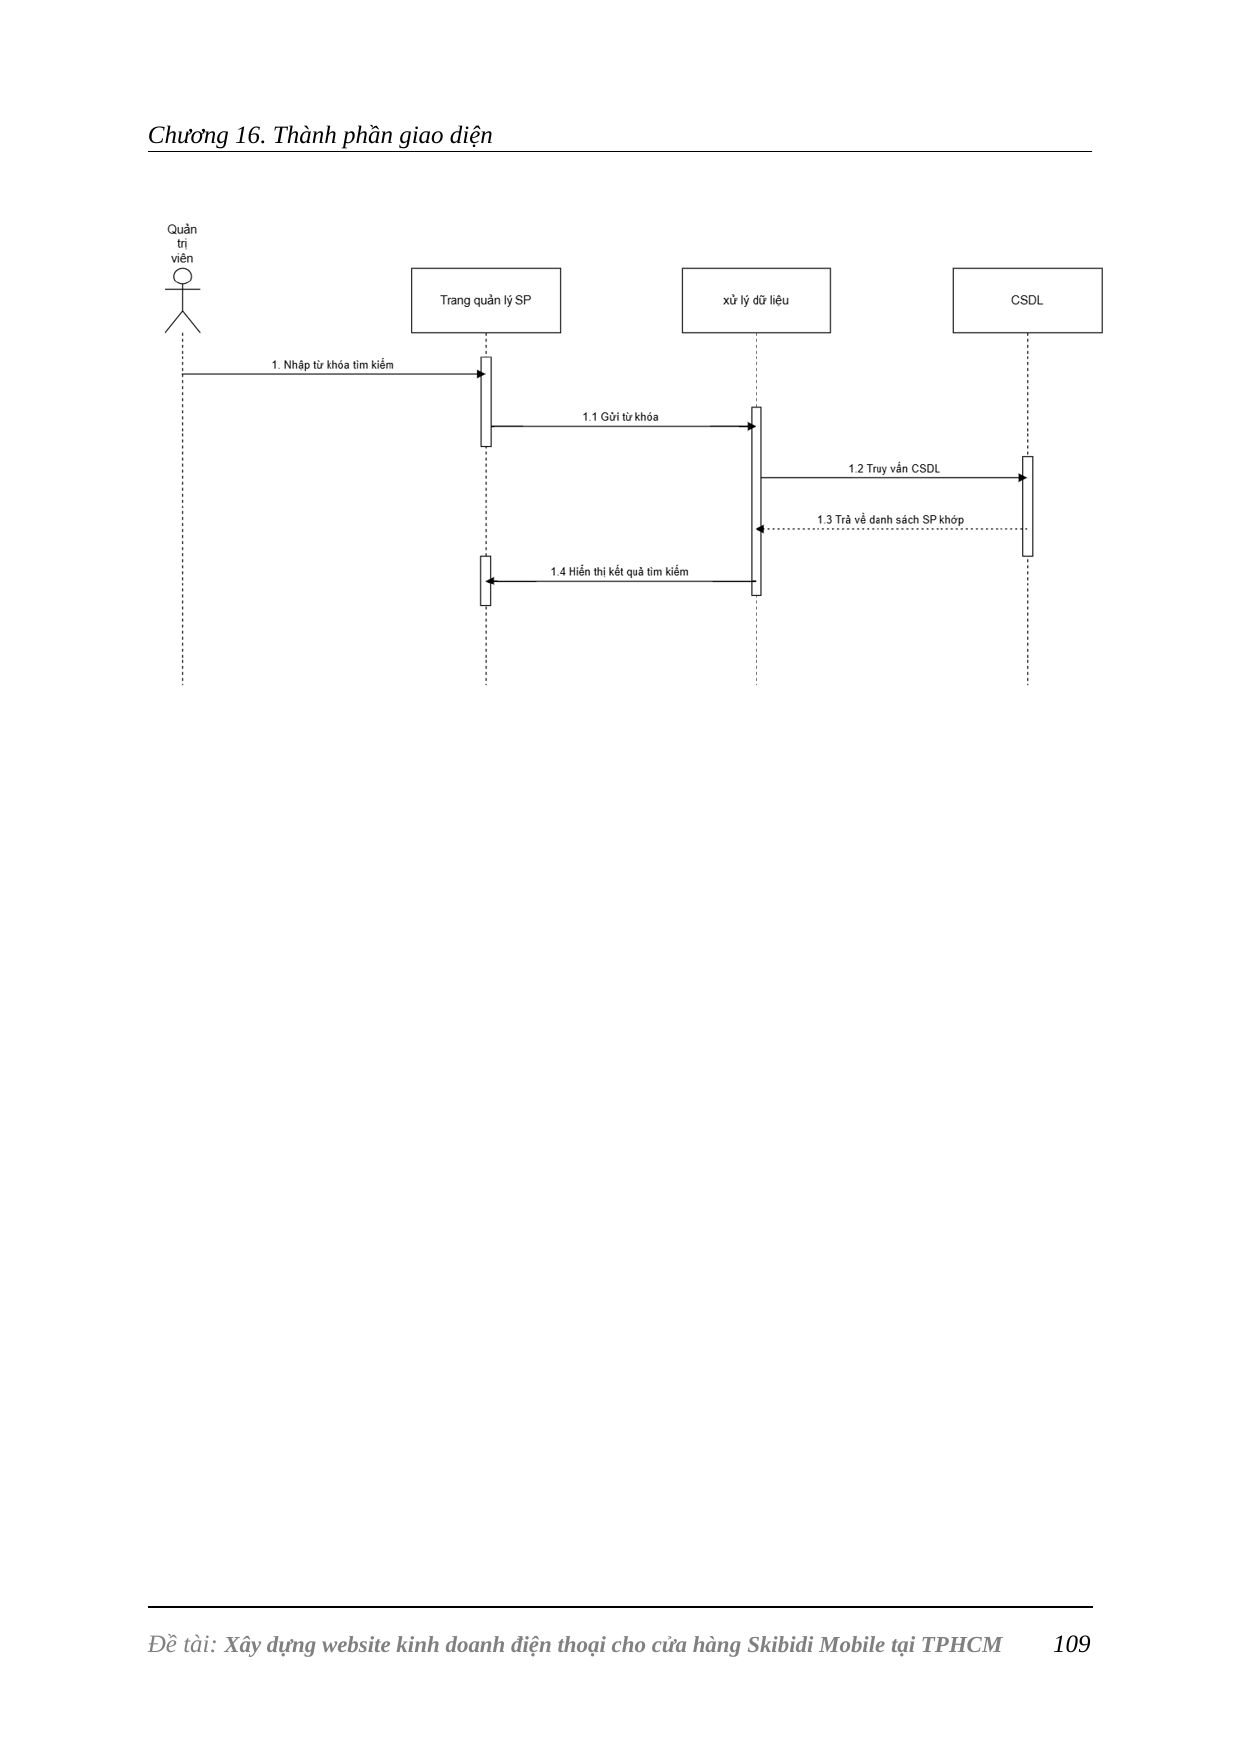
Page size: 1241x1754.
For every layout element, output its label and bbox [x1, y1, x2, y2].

picture [147, 206, 1122, 734]
